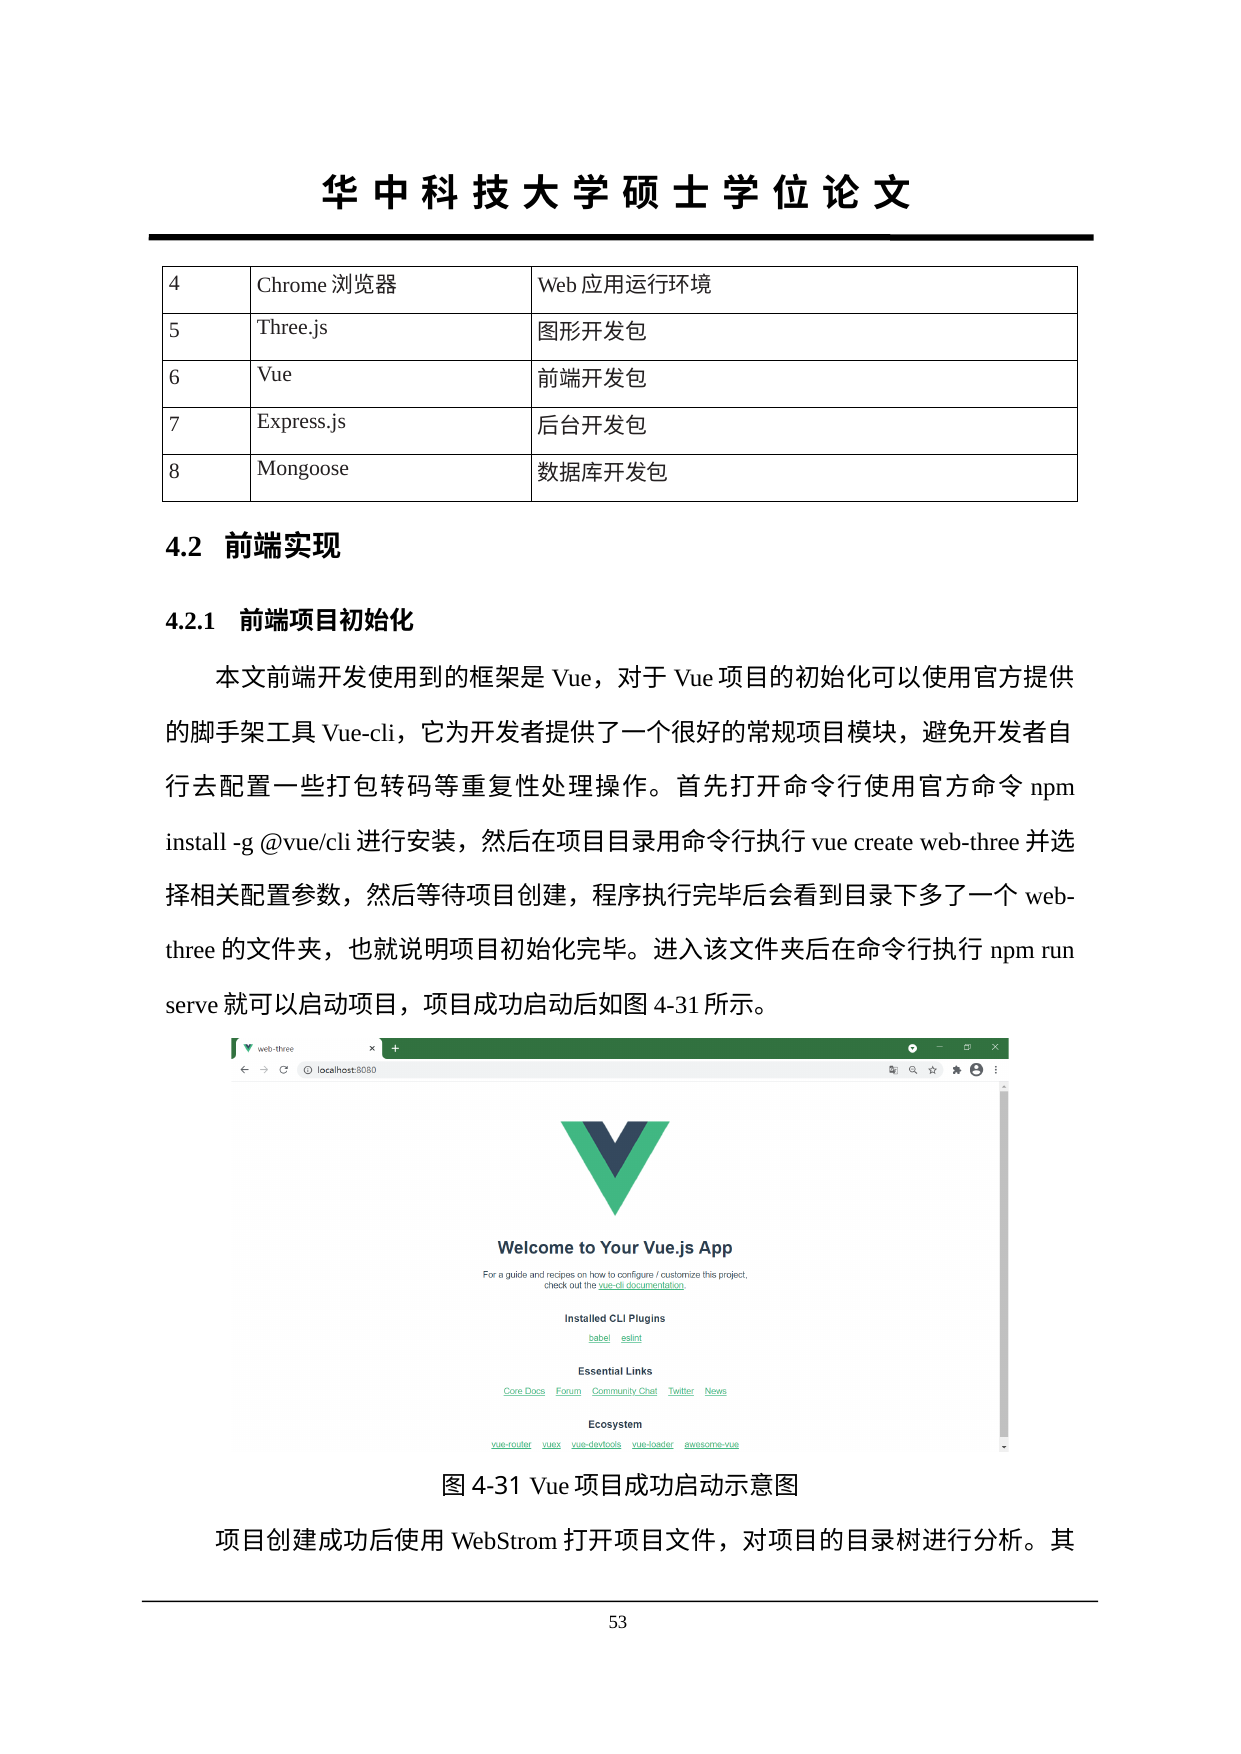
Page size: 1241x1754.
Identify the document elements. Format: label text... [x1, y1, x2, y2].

table_cell 前端开发包 [532, 361, 1077, 407]
subtitle 前端项目初始化 [165, 601, 1075, 637]
table_cell 5 [163, 314, 250, 360]
table_cell 8 [163, 455, 250, 501]
table_cell 后台开发包 [532, 408, 1077, 454]
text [165, 1520, 1075, 1556]
table_cell 4 [163, 267, 250, 313]
table_cell Vue [251, 361, 531, 407]
table_cell 数据库开发包 [532, 455, 1077, 501]
subtitle 前端实现 [165, 523, 1075, 565]
table_cell Mongoose [251, 455, 531, 501]
picture [231, 1038, 1009, 1452]
table_cell 7 [163, 408, 250, 454]
table_cell Three.js [251, 314, 531, 360]
table_cell Chrome浏览器 [251, 267, 531, 313]
table_cell 图形开发包 [532, 314, 1077, 360]
table_cell 6 [163, 361, 250, 407]
table_cell Express.js [251, 408, 531, 454]
table_cell Web应用运行环境 [532, 267, 1077, 313]
